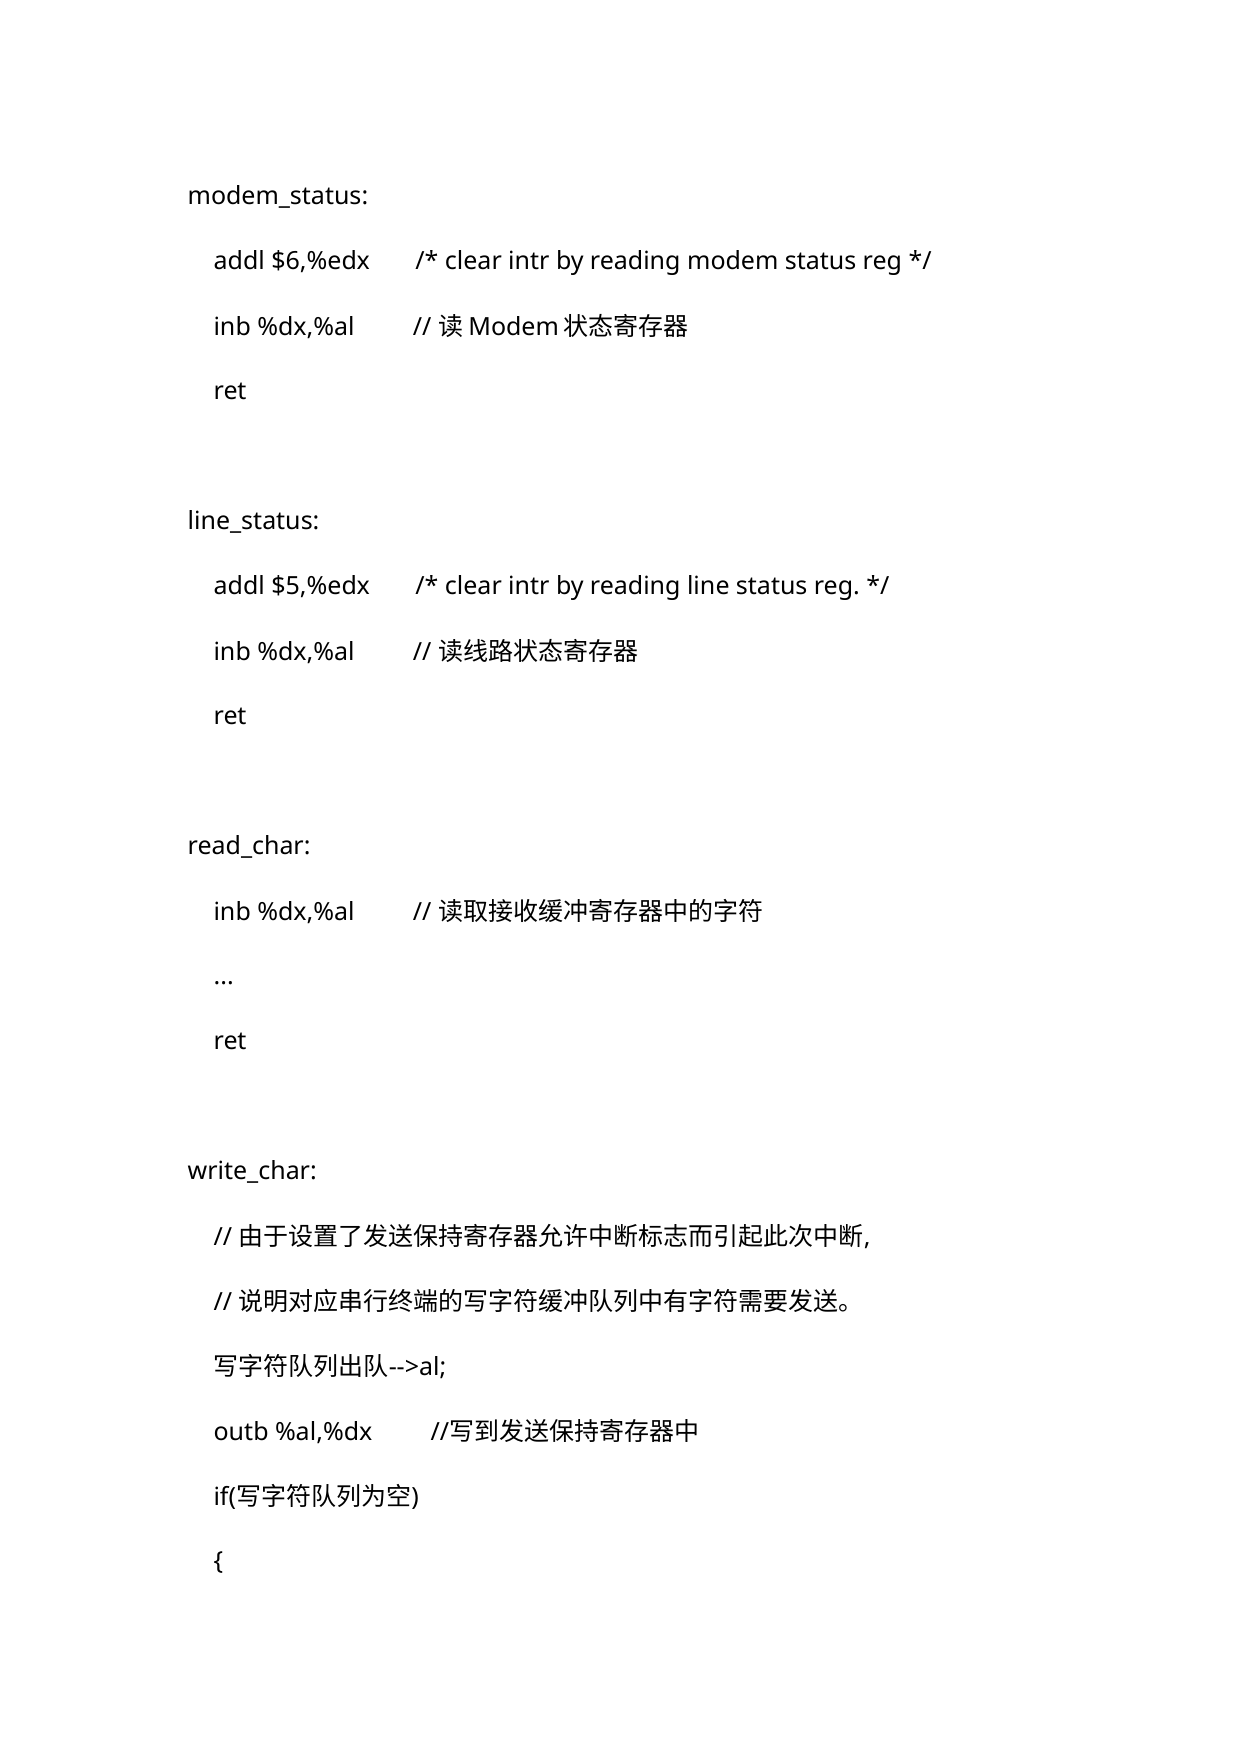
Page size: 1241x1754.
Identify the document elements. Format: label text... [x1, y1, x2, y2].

text // 由于设置了发送保持寄存器允许中断标志而引起此次中断, [187, 1202, 1053, 1267]
text modem_status: [187, 162, 1053, 227]
text // 说明对应串行终端的写字符缓冲队列中有字符需要发送。 [187, 1267, 1053, 1332]
text ... [187, 942, 1053, 1007]
text addl $5,%edx /* clear intr by reading line status reg. */ [187, 552, 1053, 617]
text read_char: [187, 812, 1053, 877]
text if(写字符队列为空) [187, 1462, 1053, 1527]
text { [187, 1527, 1053, 1592]
text write_char: [187, 1137, 1053, 1202]
text inb %dx,%al // 读Modem状态寄存器 [187, 292, 1053, 357]
text line_status: [187, 487, 1053, 552]
text inb %dx,%al // 读线路状态寄存器 [187, 617, 1053, 682]
text 写字符队列出队-->al; [187, 1332, 1053, 1397]
text ret [187, 357, 1053, 422]
text outb %al,%dx //写到发送保持寄存器中 [187, 1397, 1053, 1462]
text inb %dx,%al // 读取接收缓冲寄存器中的字符 [187, 877, 1053, 942]
text addl $6,%edx /* clear intr by reading modem status reg */ [187, 227, 1053, 292]
text ret [187, 1007, 1053, 1072]
text ret [187, 682, 1053, 747]
